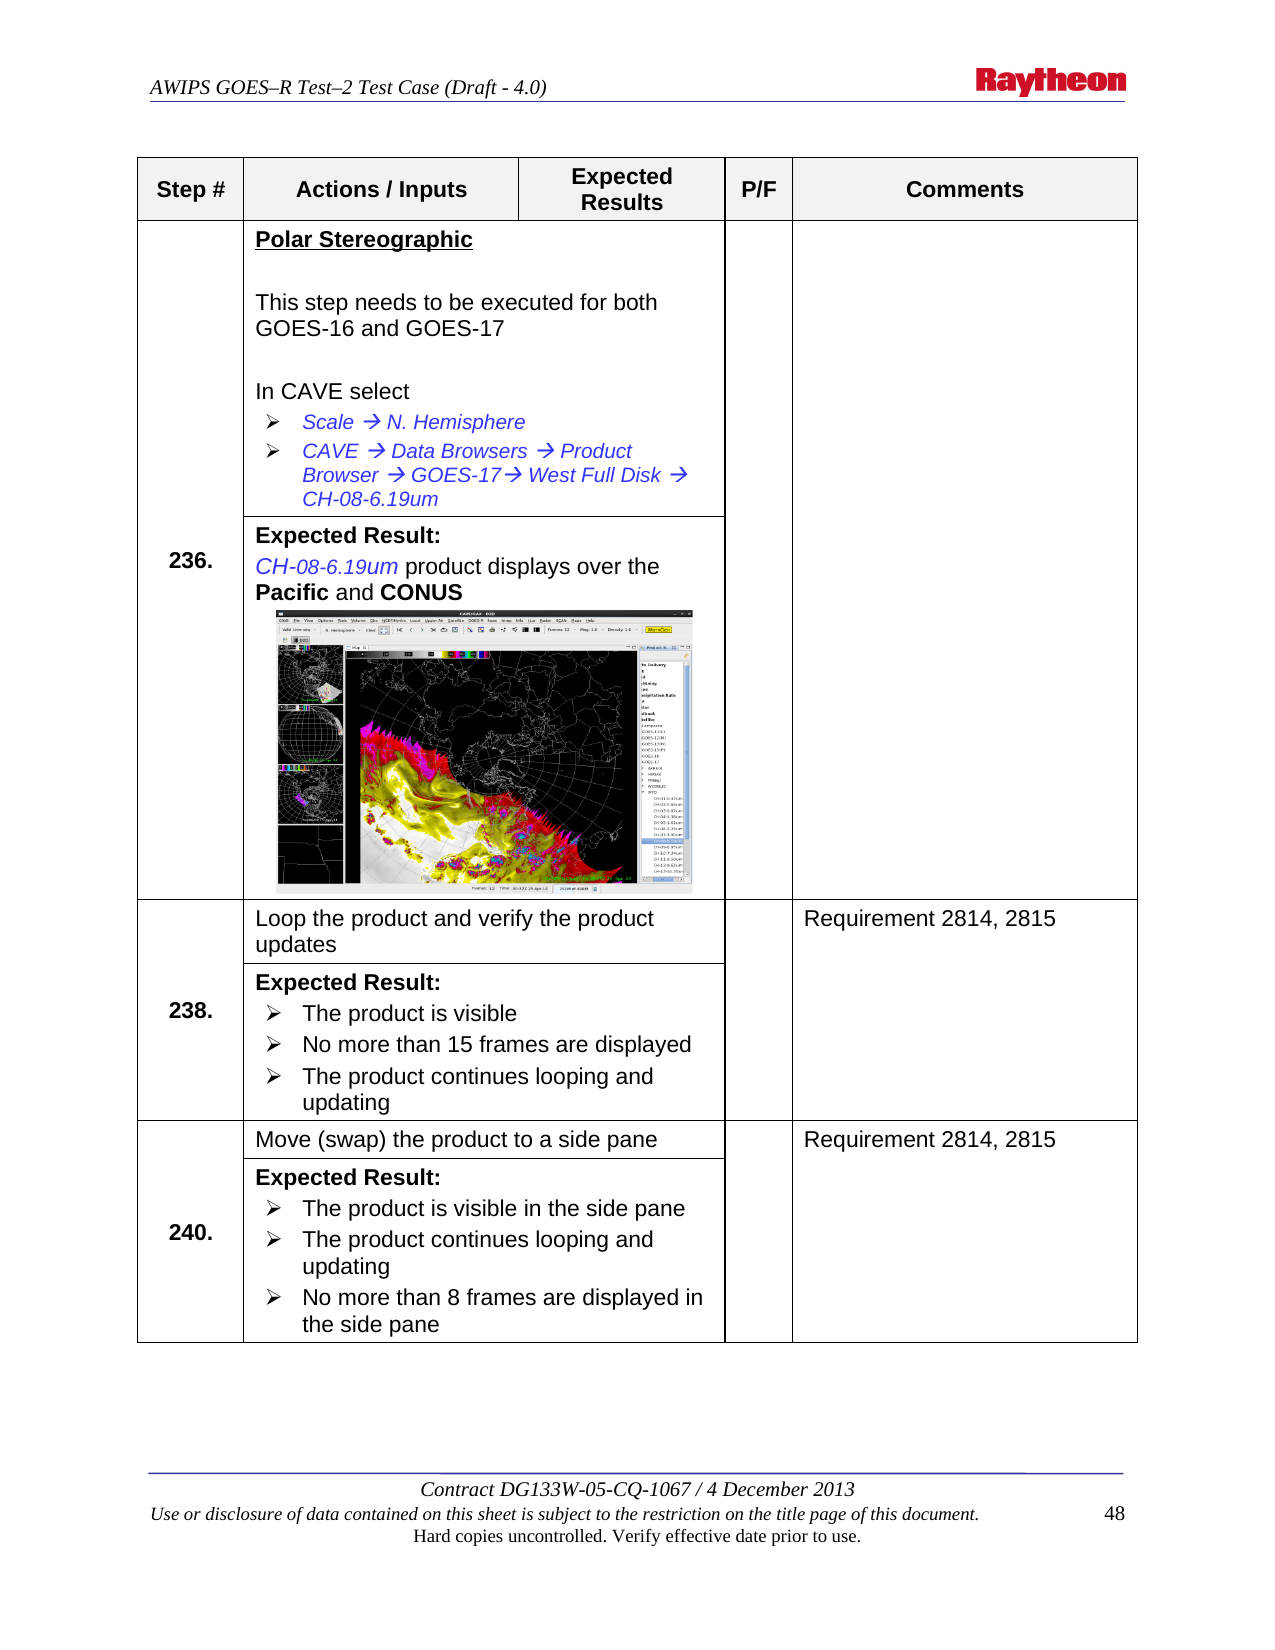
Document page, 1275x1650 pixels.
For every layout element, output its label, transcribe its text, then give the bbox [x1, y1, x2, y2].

table_cell Loop the product and verify the product updates [244, 900, 724, 962]
picture [976, 68, 1127, 97]
table_header Expected Results [519, 158, 724, 220]
table_header Actions / Inputs [244, 158, 518, 220]
table_header Comments [793, 158, 1137, 220]
table_cell [793, 221, 1137, 899]
table_header Step # [138, 158, 243, 220]
table_cell [138, 900, 243, 1120]
table_cell Requirement 2814, 2815 [793, 1121, 1137, 1342]
table_cell Polar Stereographic This step needs to be executed for both GOES-16 and GOES-17 In CAVE select Scale N. Hemisphere CAVE Data Browsers Product Browser GOES-17 West Full Disk CH-08-6.19um [244, 221, 724, 516]
table_cell Expected Result: The product is visible No more than 15 frames are displayed The product continues looping and updating [244, 964, 724, 1120]
table_cell Requirement 2814, 2815 [793, 900, 1137, 1120]
picture [276, 610, 693, 894]
table_cell [138, 1121, 243, 1342]
table_cell [726, 221, 792, 899]
table_cell Move (swap) the product to a side pane [244, 1121, 724, 1158]
table_cell [138, 221, 243, 899]
table_cell [726, 900, 792, 1120]
table_cell Expected Result: The product is visible in the side pane The product continues looping and updating No more than 8 frames are displayed in the side pane [244, 1159, 724, 1342]
table_header P/F [726, 158, 792, 220]
table_cell [726, 1121, 792, 1342]
table_cell Expected Result: CH-08-6.19um product displays over the Pacific and CONUS [244, 517, 724, 899]
